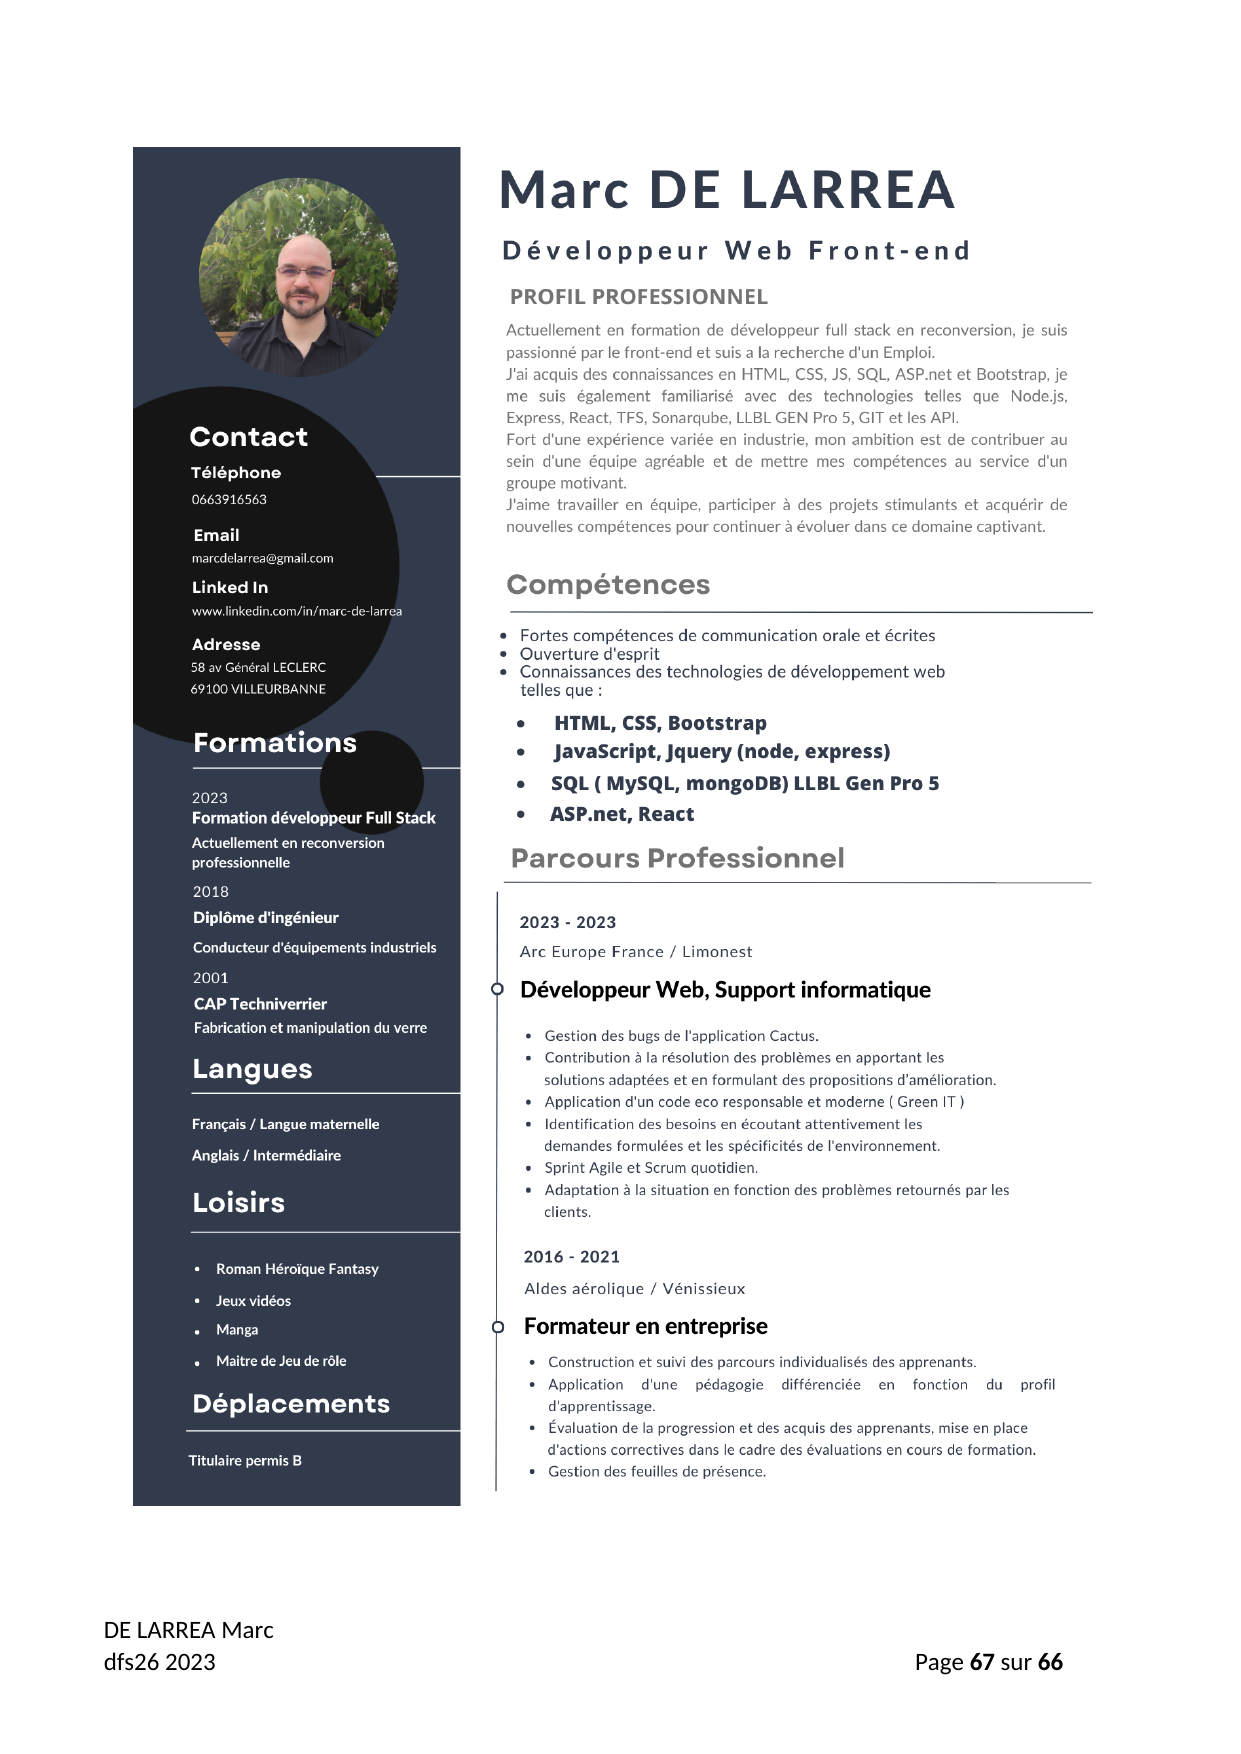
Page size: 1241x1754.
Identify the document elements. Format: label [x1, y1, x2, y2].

picture [133, 147, 1093, 1506]
